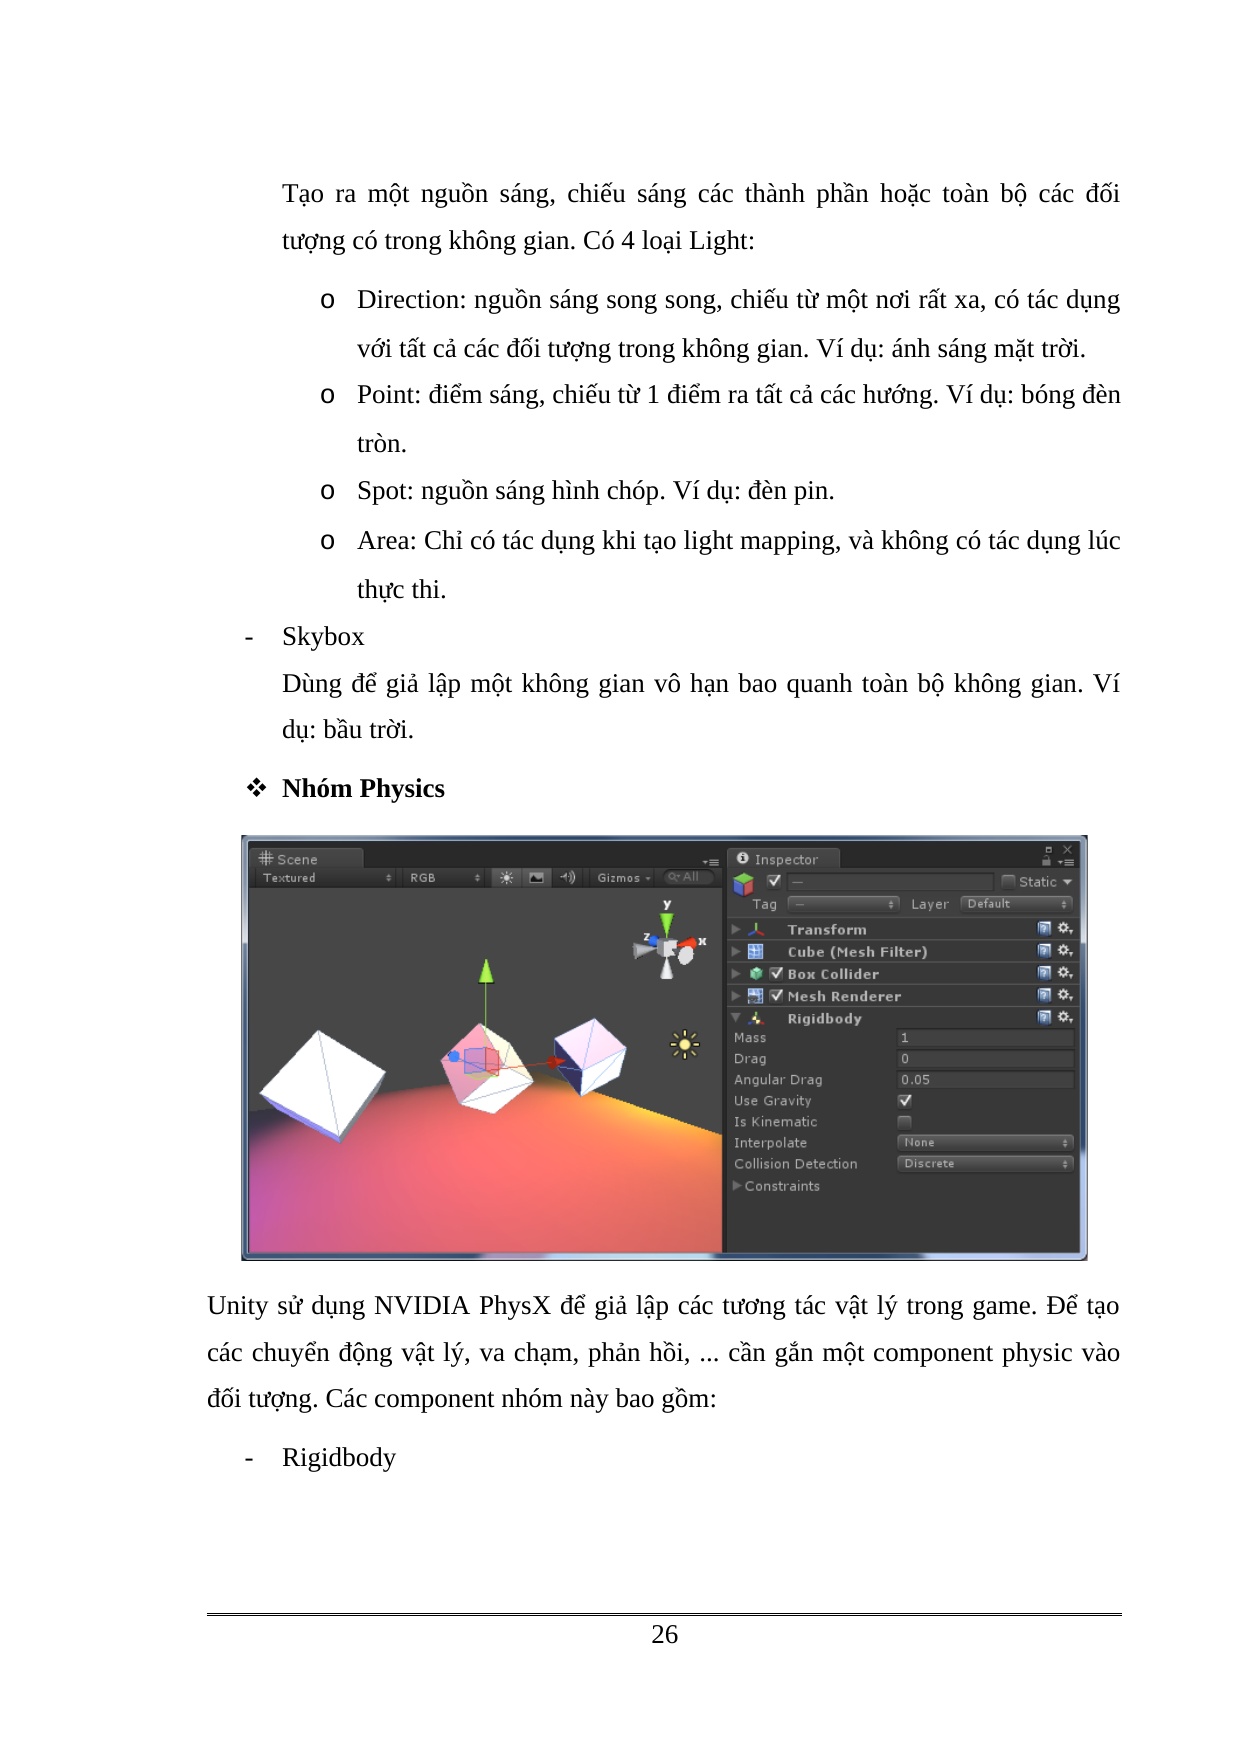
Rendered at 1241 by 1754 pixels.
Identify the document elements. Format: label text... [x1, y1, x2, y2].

list Nhóm Physics [244, 772, 1122, 804]
text Unity sử dụng NVIDIA PhysX để giả lập các tương tác vật lý trong game. Để tạo các chuyển động vật lý, va chạm, phản hồi, ... cần gắn một component physic vào đối tượng. Các component nhóm này bao gồm: [207, 1289, 1122, 1413]
list Area: Chỉ có tác dụng khi tạo light mapping, và không có tác dụng lúc thực thi. [319, 524, 1122, 604]
list Tạo ra một nguồn sáng, chiếu sáng các thành phần hoặc toàn bộ các đối tượng có trong không gian. Có 4 loại Light: [282, 177, 1122, 255]
list Dùng để giả lập một không gian vô hạn bao quanh toàn bộ không gian. Ví dụ: bầu trời. [282, 667, 1122, 744]
list Skybox [244, 620, 1122, 651]
list Spot: nguồn sáng hình chóp. Ví dụ: đèn pin. [319, 474, 1122, 508]
list Rigidbody [244, 1442, 1122, 1473]
list Point: điểm sáng, chiếu từ 1 điểm ra tất cả các hướng. Ví dụ: bóng đèn tròn. [319, 379, 1122, 459]
list Direction: nguồn sáng song song, chiếu từ một nơi rất xa, có tác dụng với tất cả các đối tượng trong không gian. Ví dụ: ánh sáng mặt trời. [319, 283, 1122, 363]
picture [241, 835, 1088, 1261]
